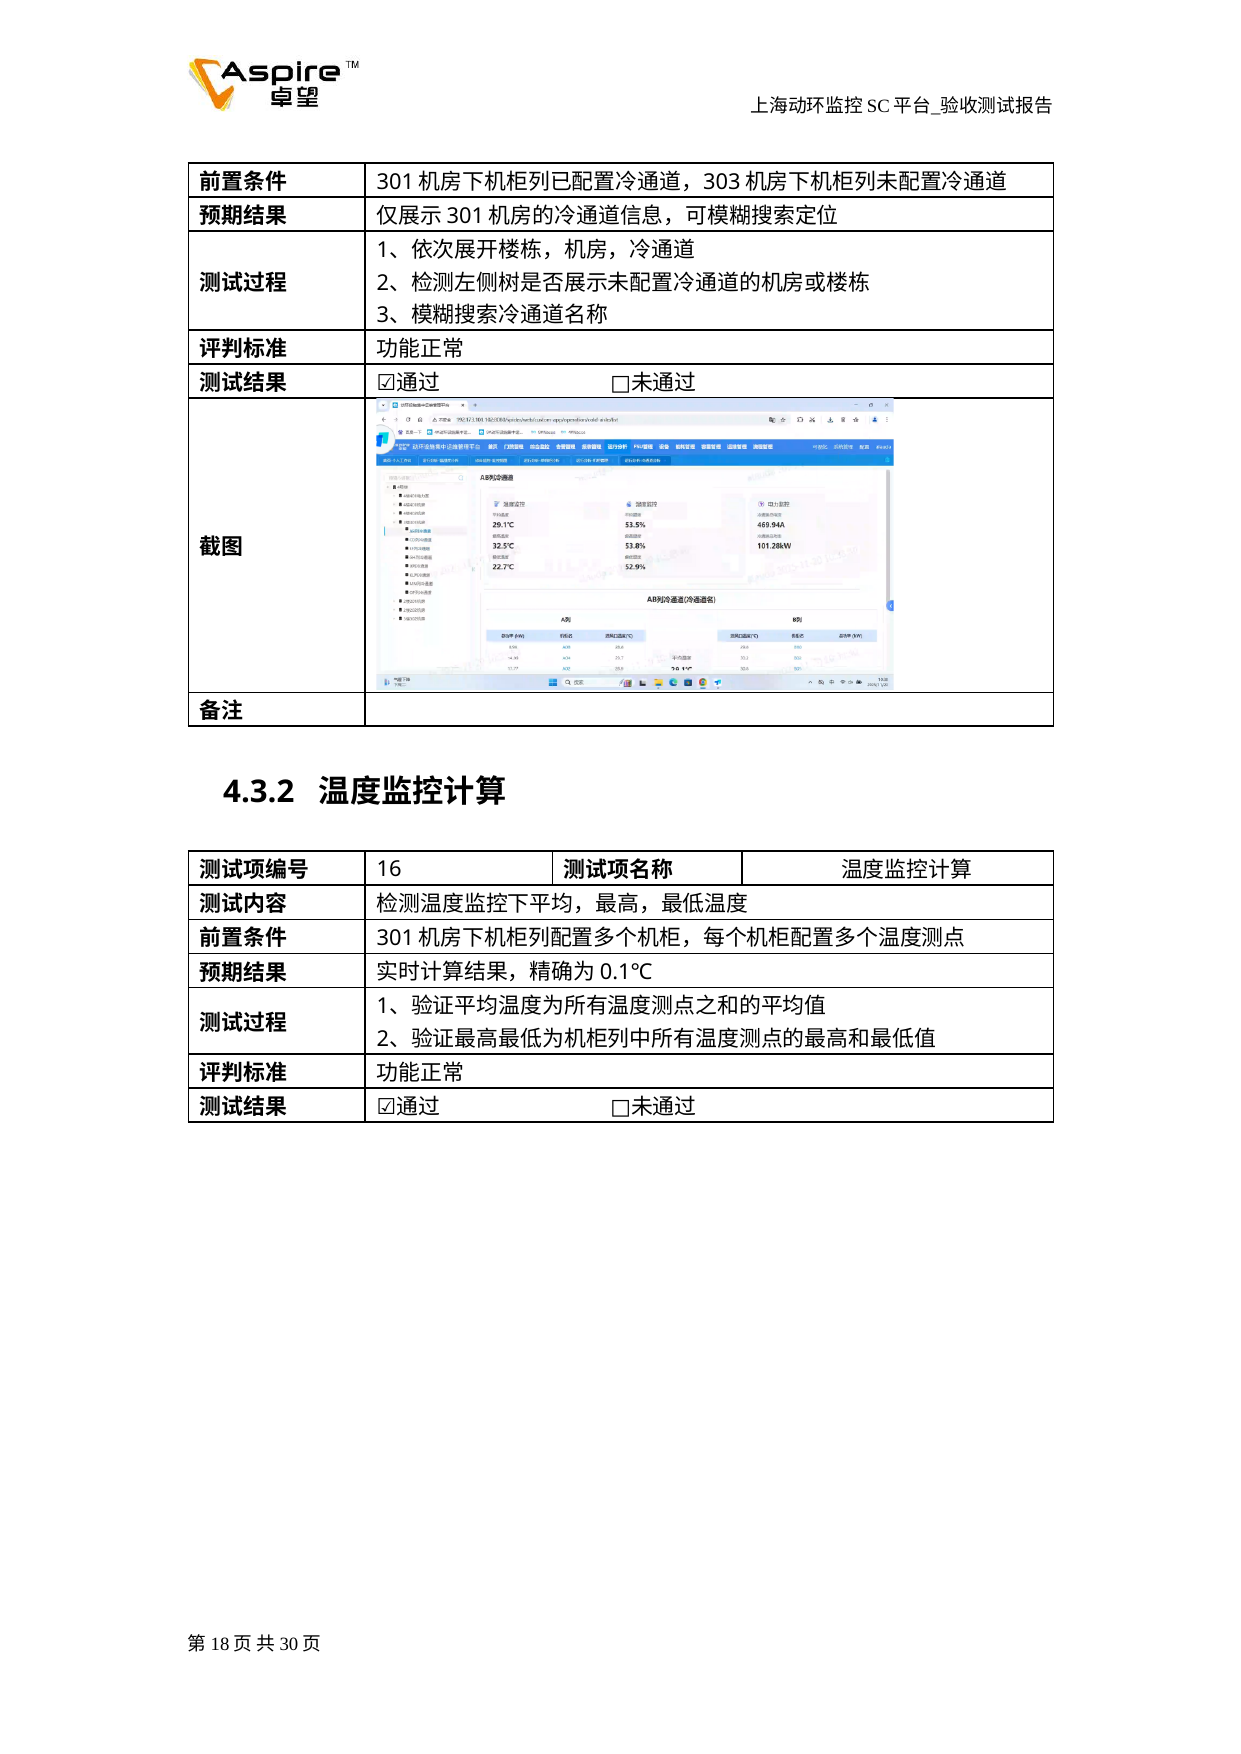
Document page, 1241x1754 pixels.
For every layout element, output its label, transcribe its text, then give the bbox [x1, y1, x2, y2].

table_cell 实时计算结果，精确为0.1℃ [366, 954, 1053, 987]
table_cell 测试内容 [189, 886, 364, 918]
table_cell 验证平均温度为所有温度测点之和的平均值 验证最高最低为机柜列中所有温度测点的最高和最低值 [366, 988, 1053, 1053]
table_cell ☑通过 □未通过 [366, 1089, 1053, 1121]
picture [186, 55, 361, 112]
table_cell 评判标准 [189, 331, 364, 363]
table_header 16 [366, 852, 552, 884]
table_cell 依次展开楼栋，机房，冷通道 检测左侧树是否展示未配置冷通道的机房或楼栋 模糊搜索冷通道名称 [366, 232, 1053, 329]
table_cell 测试结果 [189, 1089, 364, 1121]
table_cell 测试结果 [189, 365, 364, 397]
table_cell [366, 399, 1053, 691]
table_cell 前置条件 [189, 164, 364, 196]
table_cell ☑通过 □未通过 [366, 365, 1053, 397]
table_cell 功能正常 [366, 331, 1053, 363]
table_cell 预期结果 [189, 198, 364, 230]
table_cell 301机房下机柜列配置多个机柜，每个机柜配置多个温度测点 [366, 920, 1053, 952]
table_cell 评判标准 [189, 1055, 364, 1087]
table_cell 测试过程 [189, 988, 364, 1053]
subtitle 温度监控计算 [223, 756, 1053, 821]
table_header 测试项名称 [553, 852, 741, 884]
table_cell 备注 [189, 693, 364, 725]
table_cell 检测温度监控下平均，最高，最低温度 [366, 886, 1053, 918]
table_cell 仅展示301机房的冷通道信息，可模糊搜索定位 [366, 198, 1053, 230]
table_cell 前置条件 [189, 920, 364, 952]
table_cell 301机房下机柜列已配置冷通道，303机房下机柜列未配置冷通道 [366, 164, 1053, 196]
table_cell 功能正常 [366, 1055, 1053, 1087]
table_cell 测试过程 [189, 232, 364, 329]
table_header 测试项编号 [189, 852, 364, 884]
table_header 温度监控计算 [743, 852, 1053, 884]
table_cell 截图 [189, 399, 364, 691]
picture [376, 398, 894, 690]
table_cell 预期结果 [189, 954, 364, 987]
table_cell [366, 693, 1053, 725]
